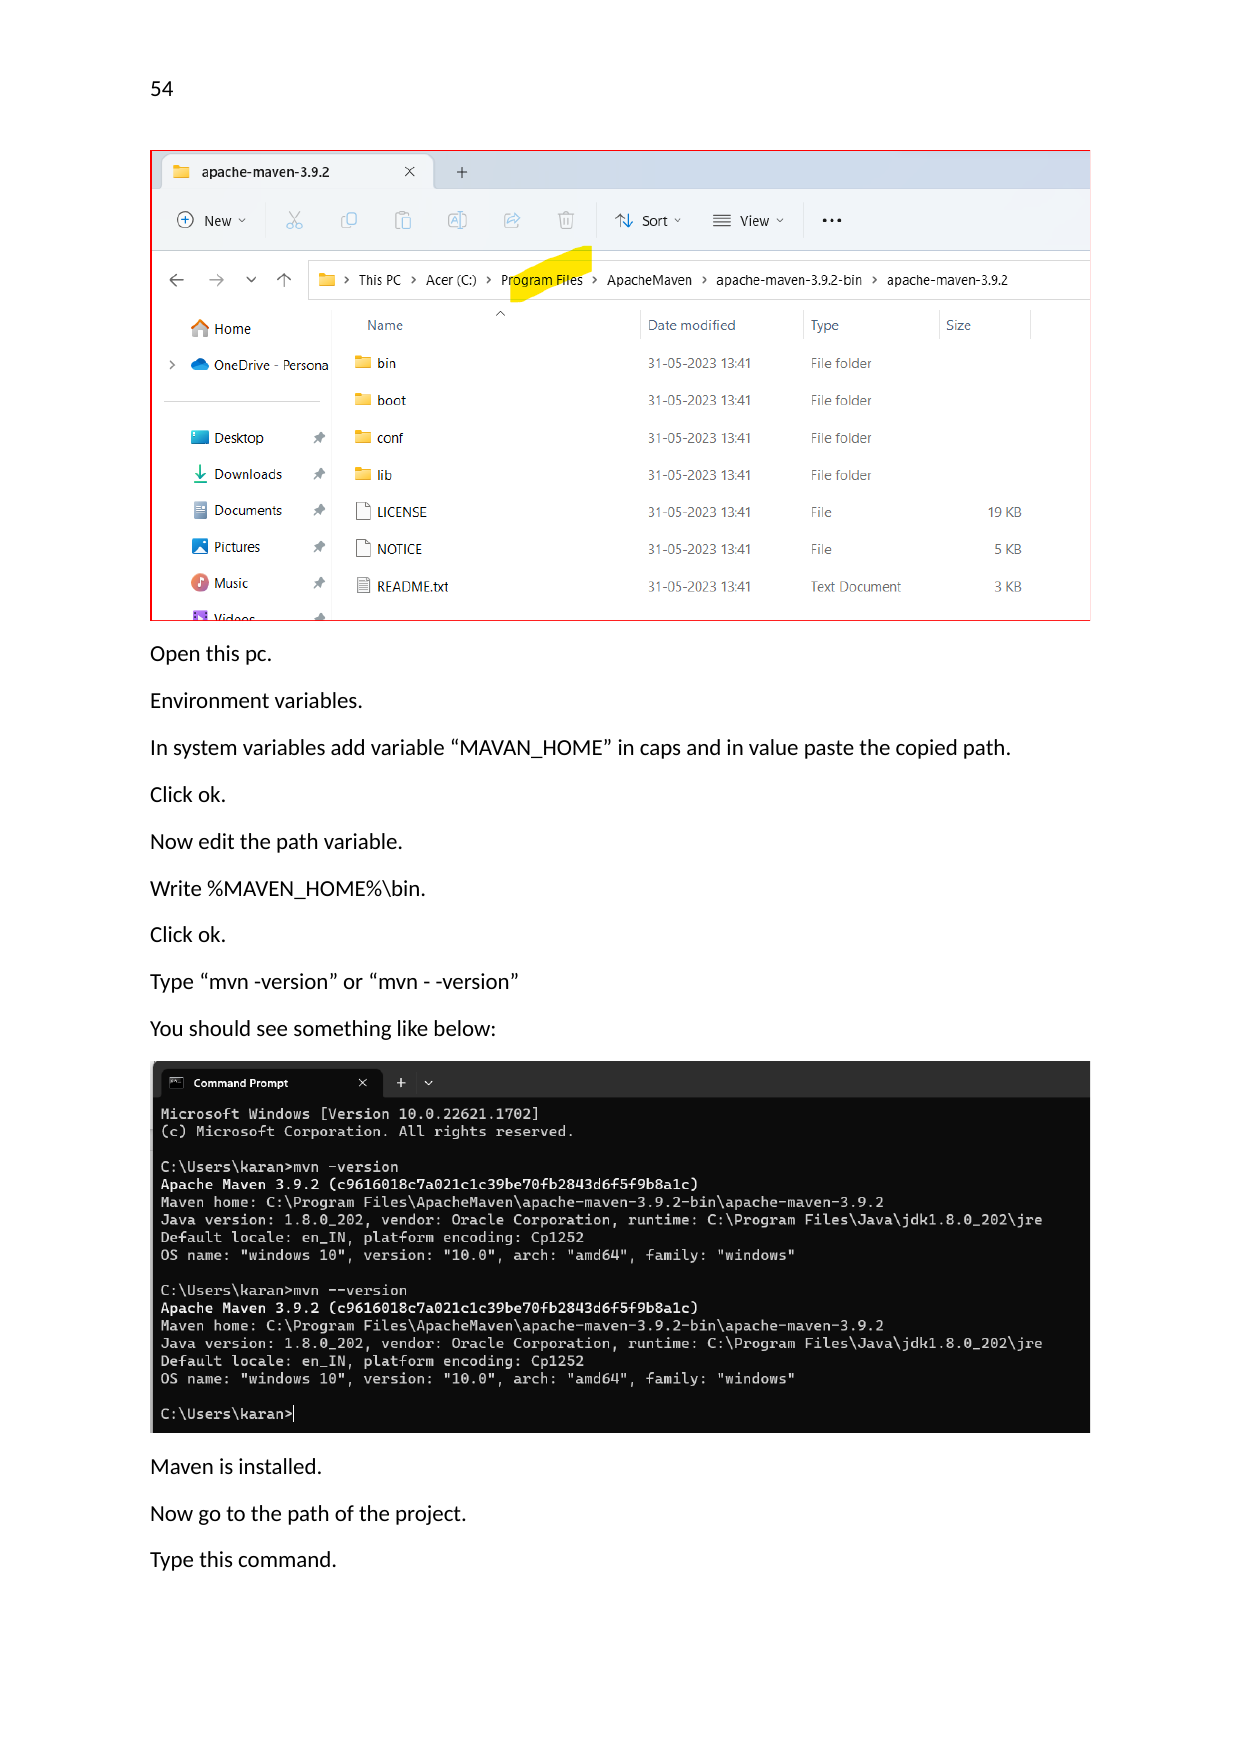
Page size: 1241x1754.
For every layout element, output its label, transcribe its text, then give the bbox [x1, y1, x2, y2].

text Environment variables. [150, 686, 1090, 714]
text Click ok. [150, 780, 1090, 808]
text Now edit the path variable. [150, 827, 1090, 855]
picture [150, 150, 1091, 621]
text You should see something like below: [150, 1014, 1090, 1042]
text Write %MAVEN_HOME%\bin. [150, 874, 1090, 902]
text Now go to the path of the project. [150, 1499, 1090, 1527]
text Type “mvn -version” or “mvn - -version” [150, 967, 1090, 996]
text In system variables add variable “MAVAN_HOME” in caps and in value paste the copied path. [150, 733, 1090, 761]
text Open this pc. [150, 639, 1090, 667]
text Maven is installed. [150, 1452, 1090, 1480]
text Type this command. [150, 1546, 1090, 1573]
text Click ok. [150, 921, 1090, 949]
picture [150, 1061, 1091, 1433]
